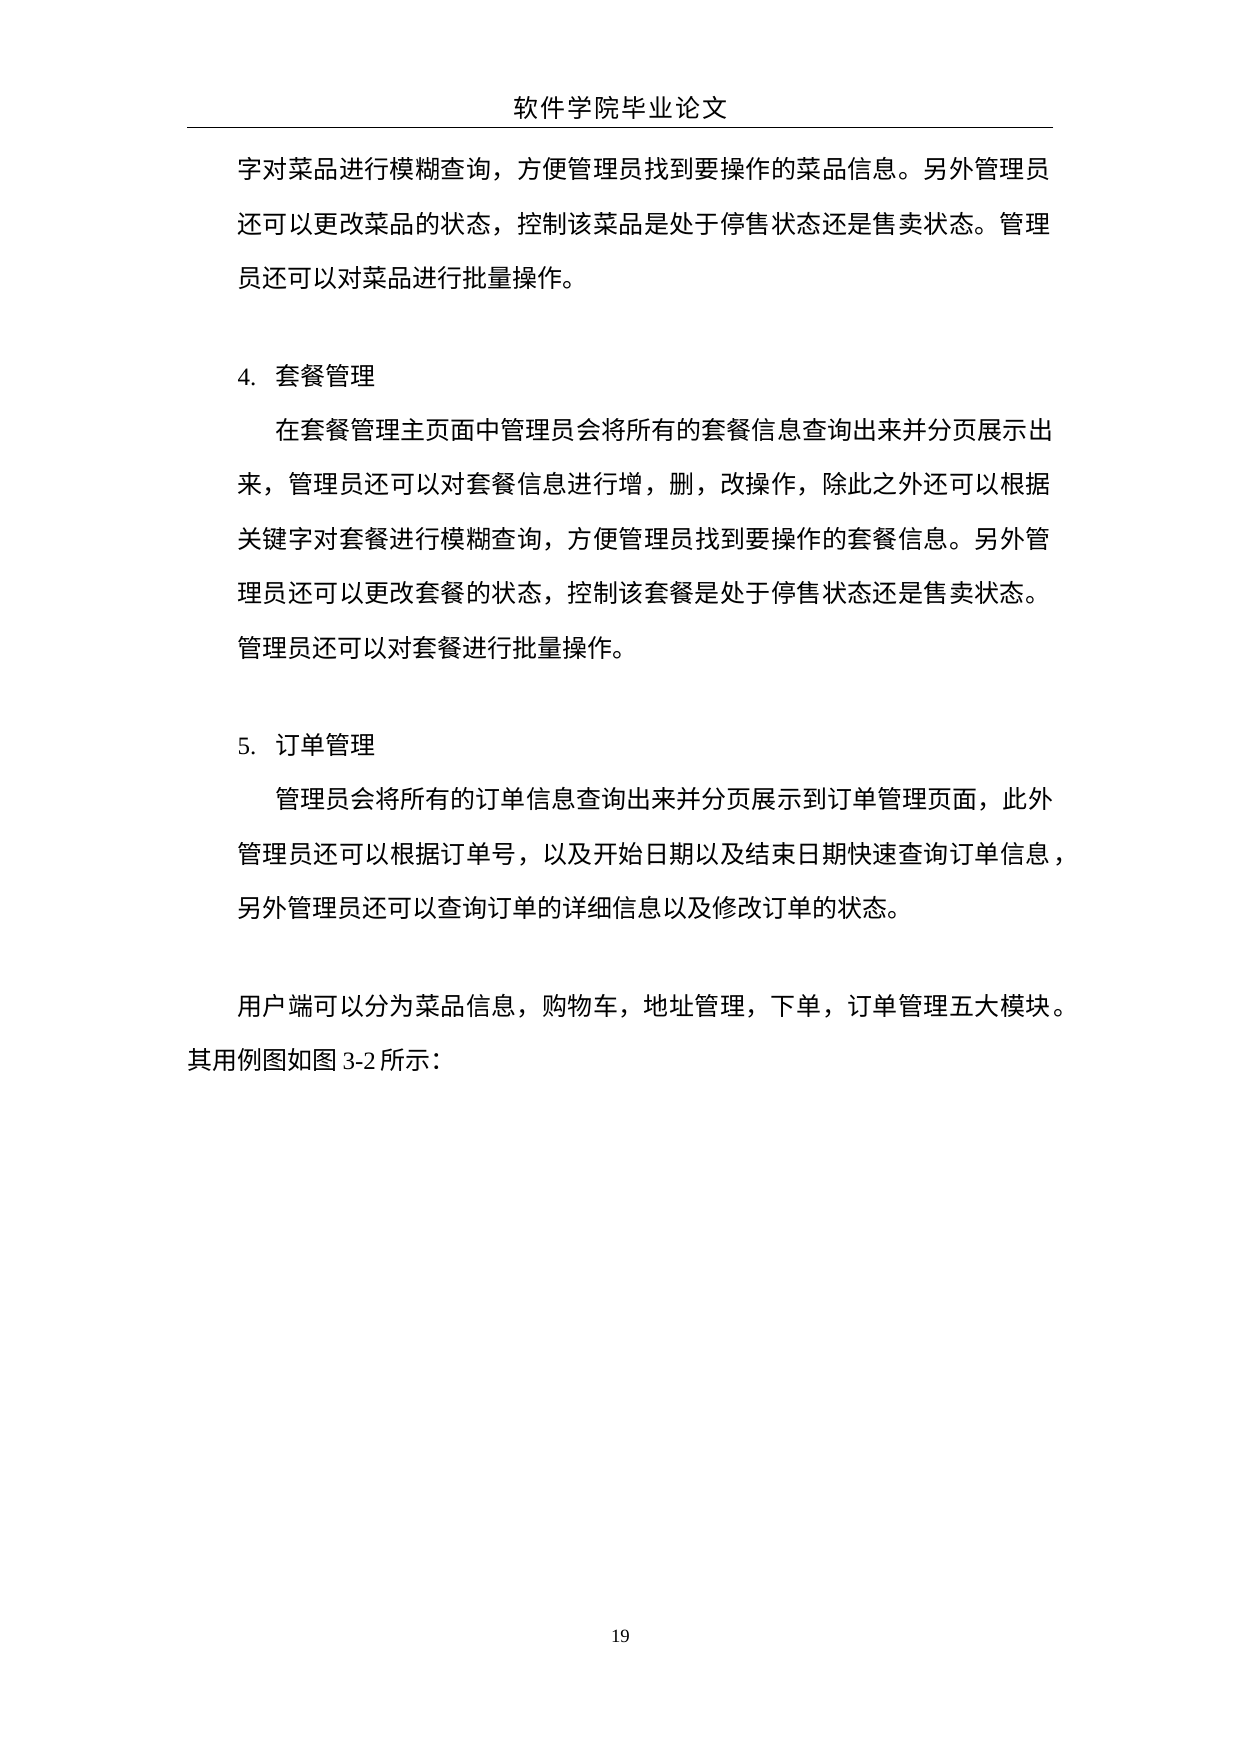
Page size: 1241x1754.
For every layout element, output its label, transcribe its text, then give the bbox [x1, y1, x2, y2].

list 订单管理 [237, 726, 1053, 762]
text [237, 150, 1053, 295]
text 用户端可以分为菜品信息，购物车，地址管理，下单，订单管理五大模块。其用例图如图3-2所示： [187, 986, 1053, 1120]
text 管理员会将所有的订单信息查询出来并分页展示到订单管理页面，此外管理员还可以根据订单号，以及开始日期以及结束日期快速查询订单信息，另外管理员还可以查询订单的详细信息以及修改订单的状态。 [237, 780, 1053, 925]
text 在套餐管理主页面中管理员会将所有的套餐信息查询出来并分页展示出来，管理员还可以对套餐信息进行增，删，改操作，除此之外还可以根据关键字对套餐进行模糊查询，方便管理员找到要操作的套餐信息。另外管理员还可以更改套餐的状态，控制该套餐是处于停售状态还是售卖状态。管理员还可以对套餐进行批量操作。 [237, 411, 1053, 664]
list 套餐管理 [237, 356, 1053, 392]
